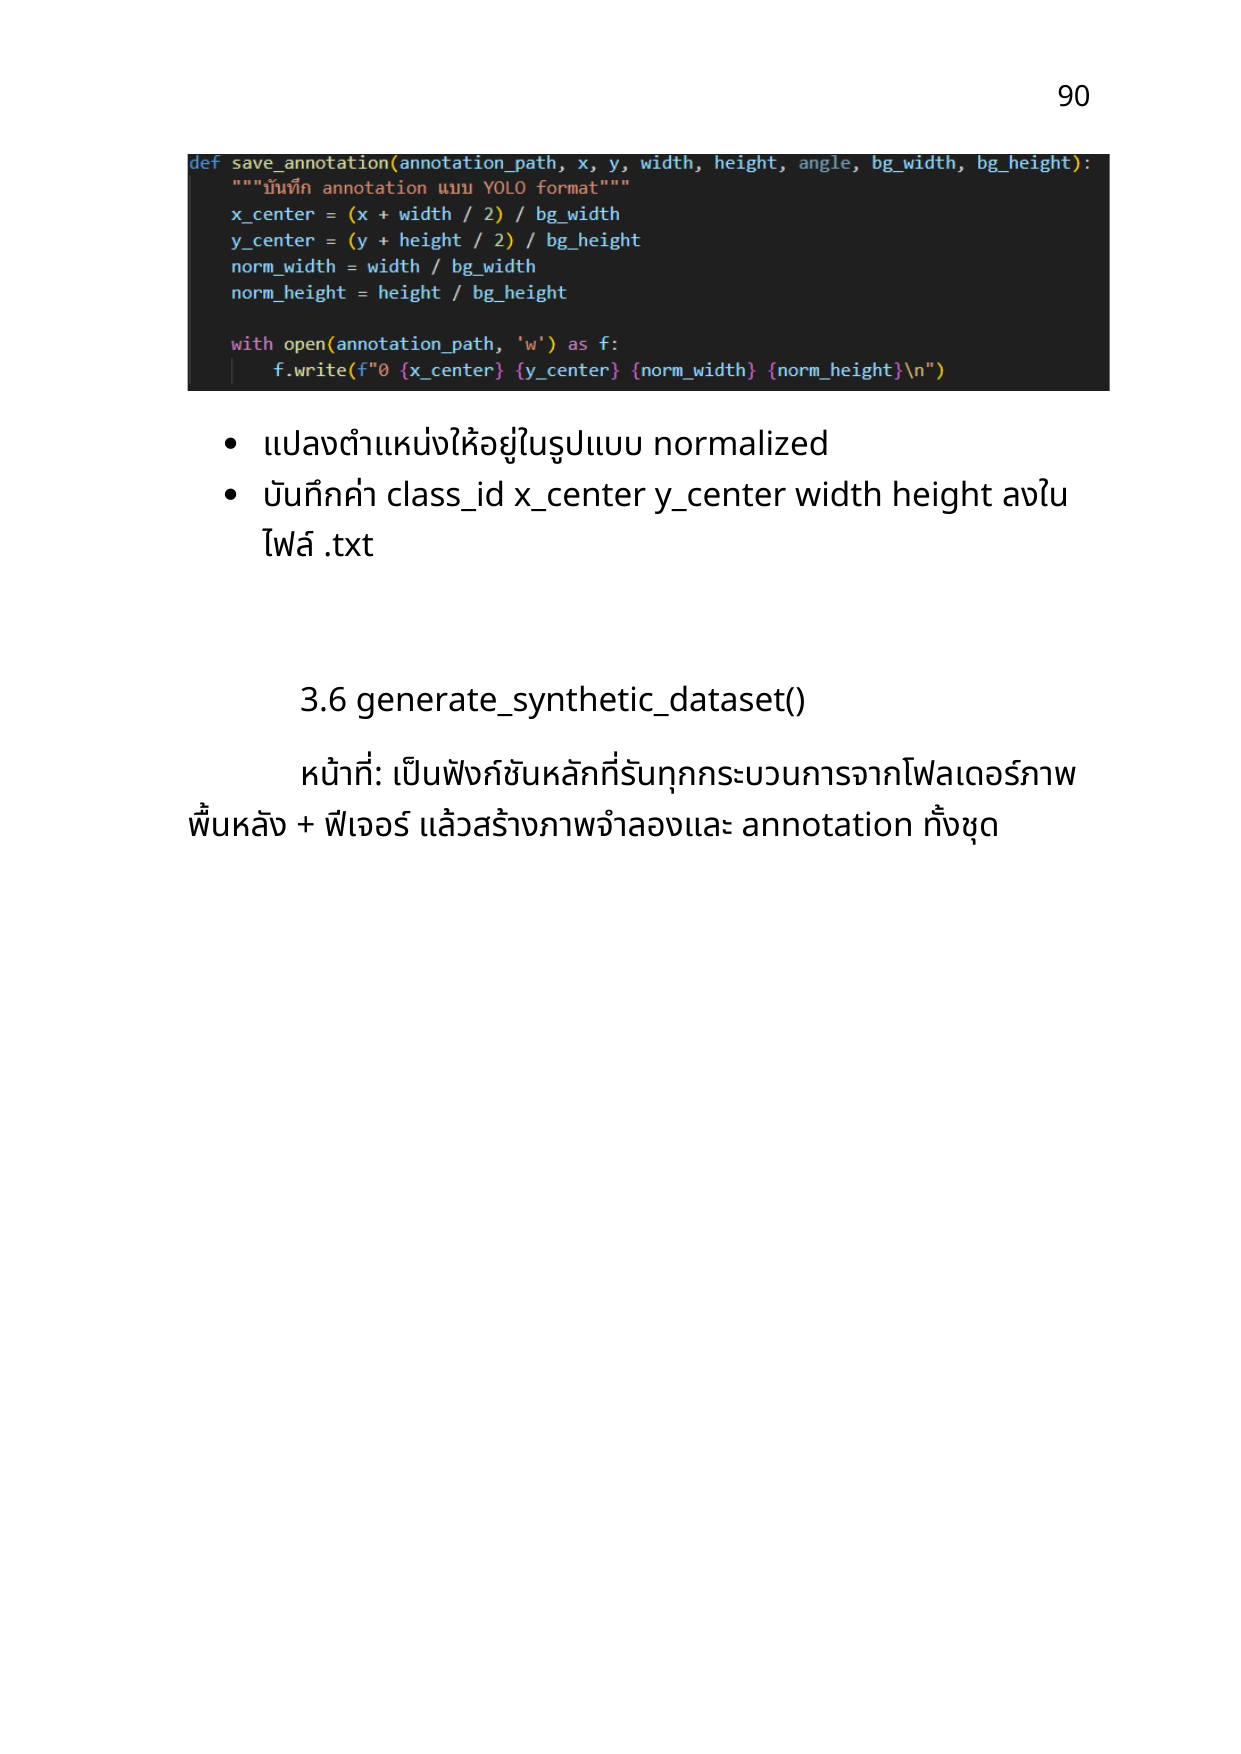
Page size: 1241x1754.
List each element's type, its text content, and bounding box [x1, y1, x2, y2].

list แปลงตำแหน่งให้อยู่ในรูปแบบ normalized [225, 420, 1090, 470]
list บันทึกค่า class_id x_center y_center width height ลงในไฟล์ .txt [225, 470, 1090, 572]
picture [187, 154, 1110, 391]
text 3.6 generate_synthetic_dataset() [262, 675, 1090, 721]
text หน้าที่: เป็นฟังก์ชันหลักที่รันทุกกระบวนการจากโฟลเดอร์ภาพพื้นหลัง + ฟีเจอร์ แล้วสร้างภาพจำลองและ annotation ทั้งชุด [187, 750, 1090, 851]
